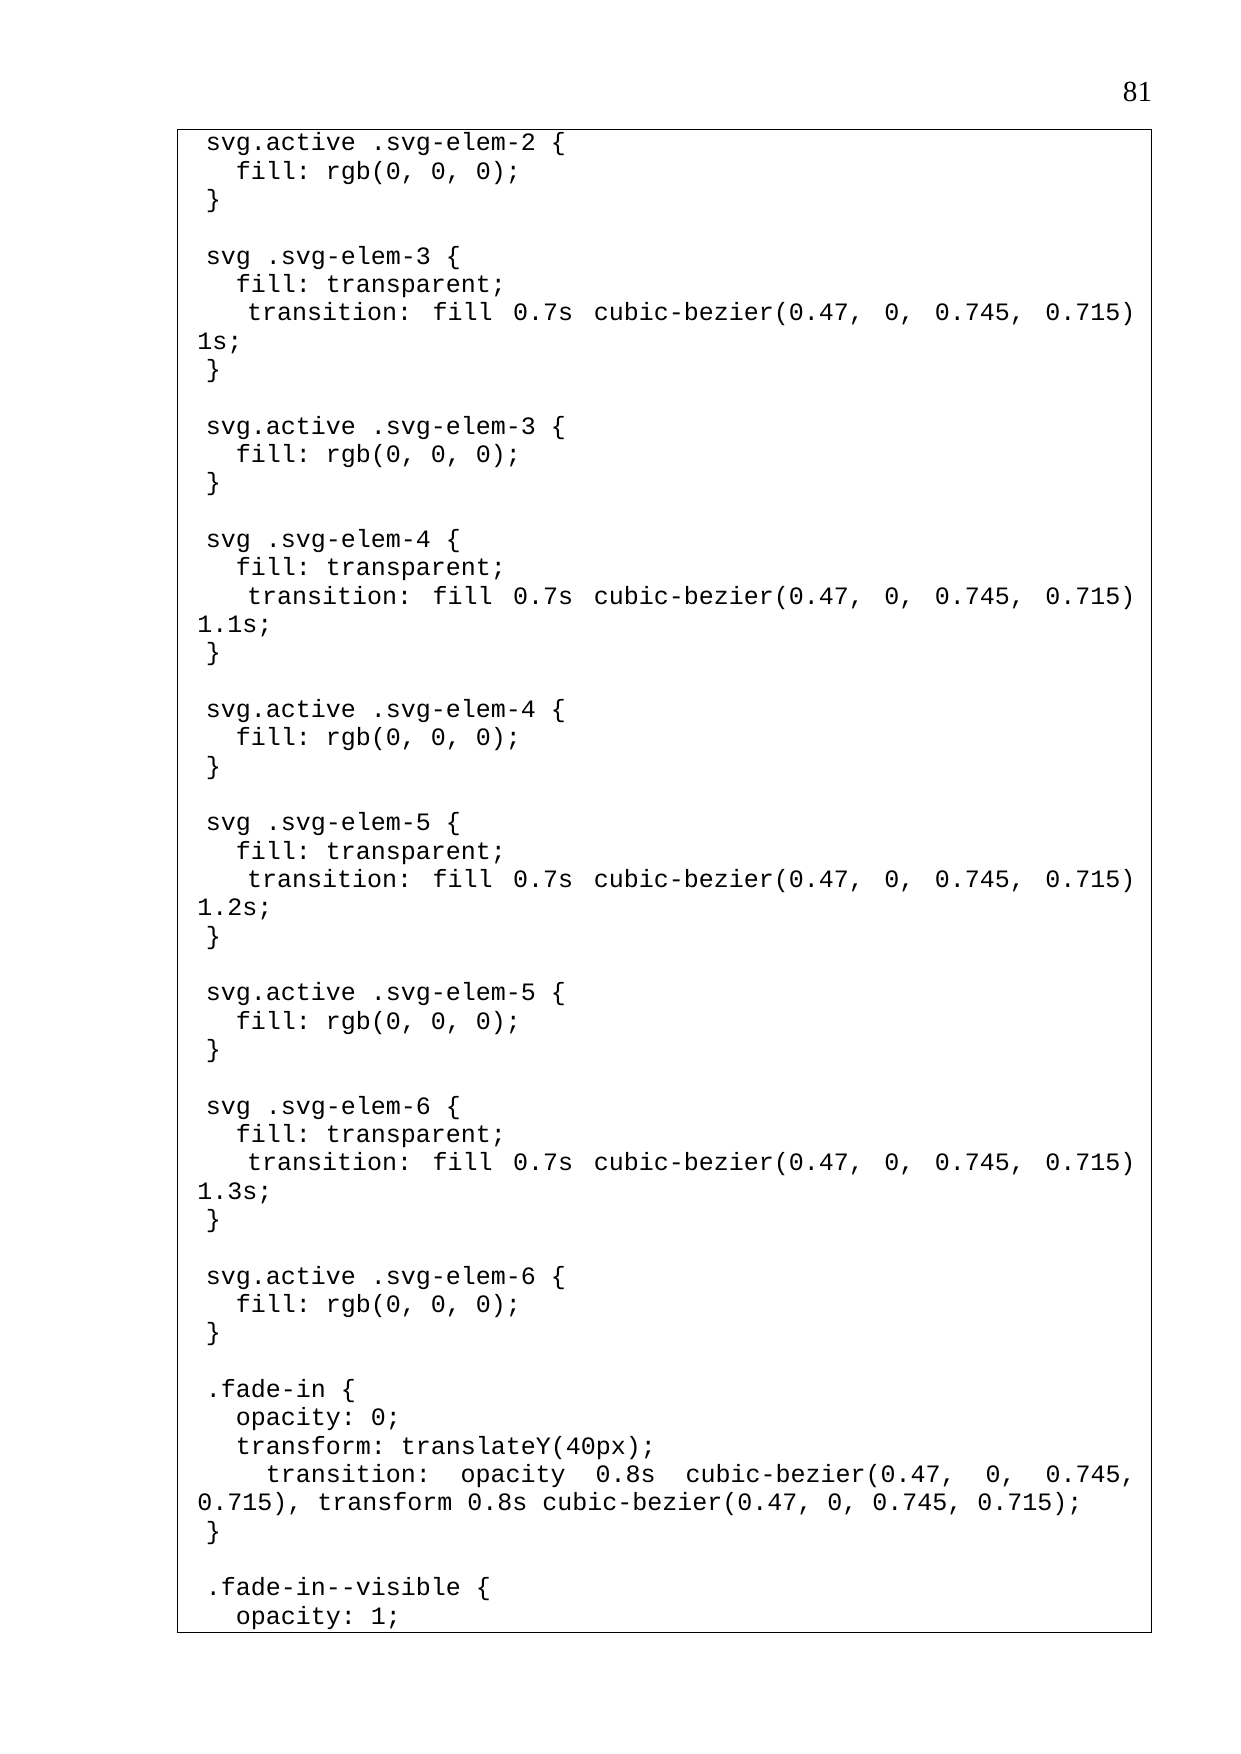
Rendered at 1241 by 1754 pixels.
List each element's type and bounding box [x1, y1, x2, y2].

table_header [178, 130, 1151, 1632]
